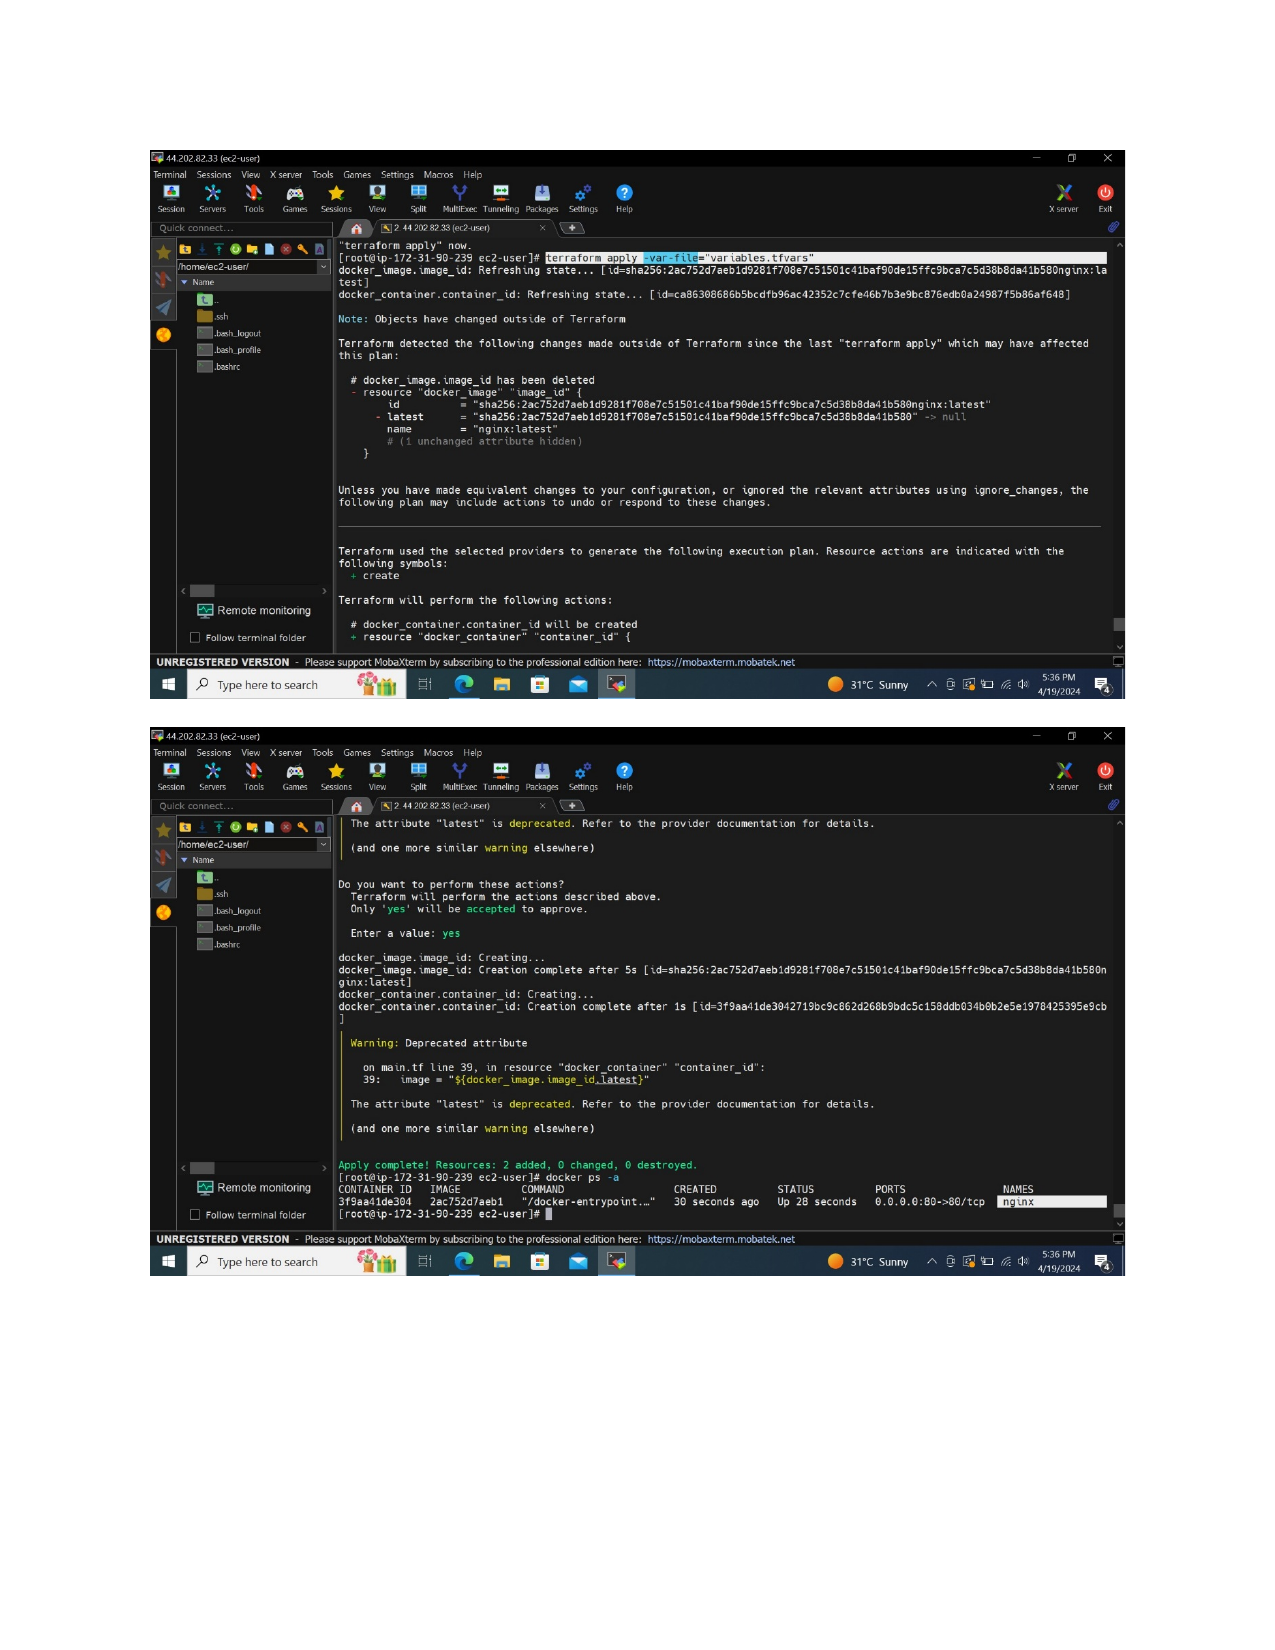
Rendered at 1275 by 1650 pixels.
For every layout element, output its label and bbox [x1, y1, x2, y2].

picture [150, 150, 1125, 699]
picture [150, 727, 1125, 1276]
